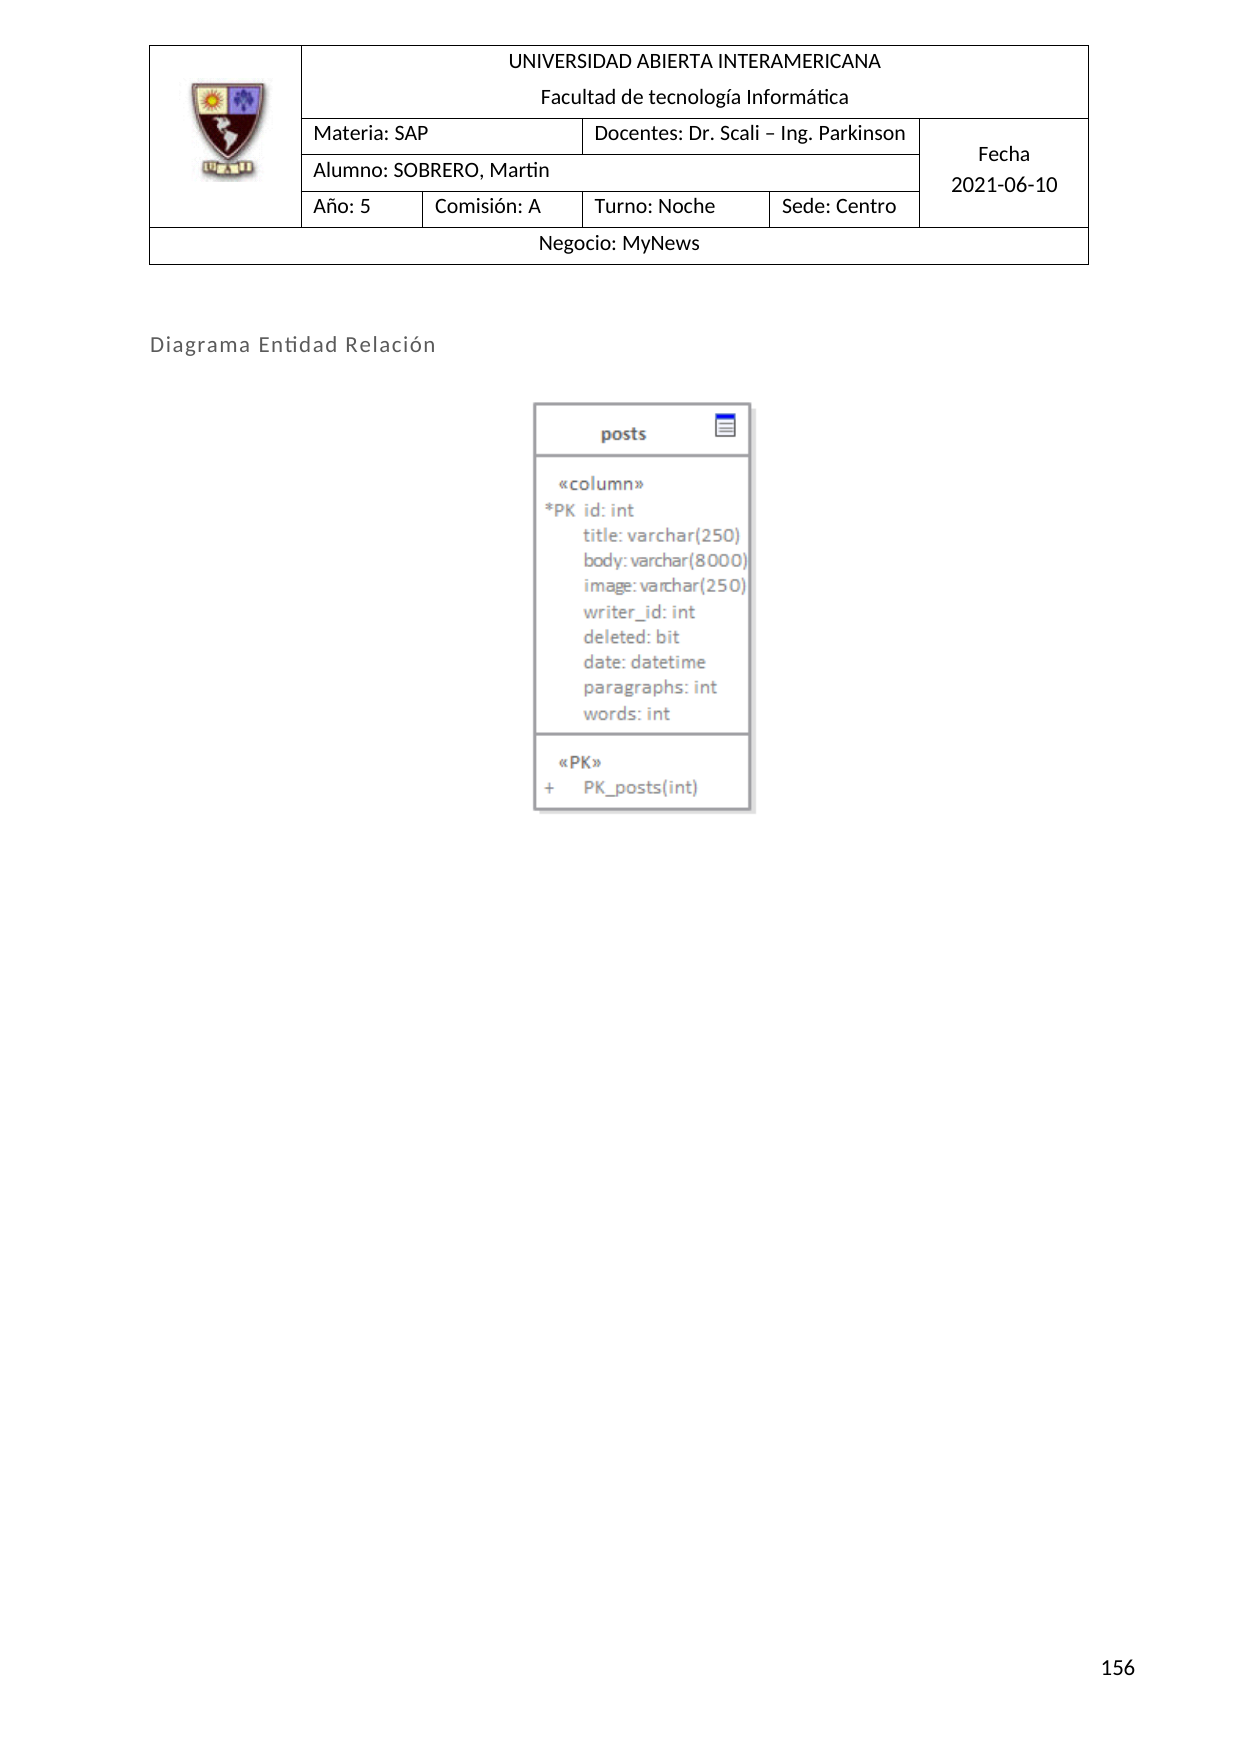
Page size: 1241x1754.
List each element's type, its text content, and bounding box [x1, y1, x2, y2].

picture [177, 74, 278, 187]
subtitle Diagrama Entidad Relación [150, 330, 1135, 358]
picture [524, 387, 761, 822]
